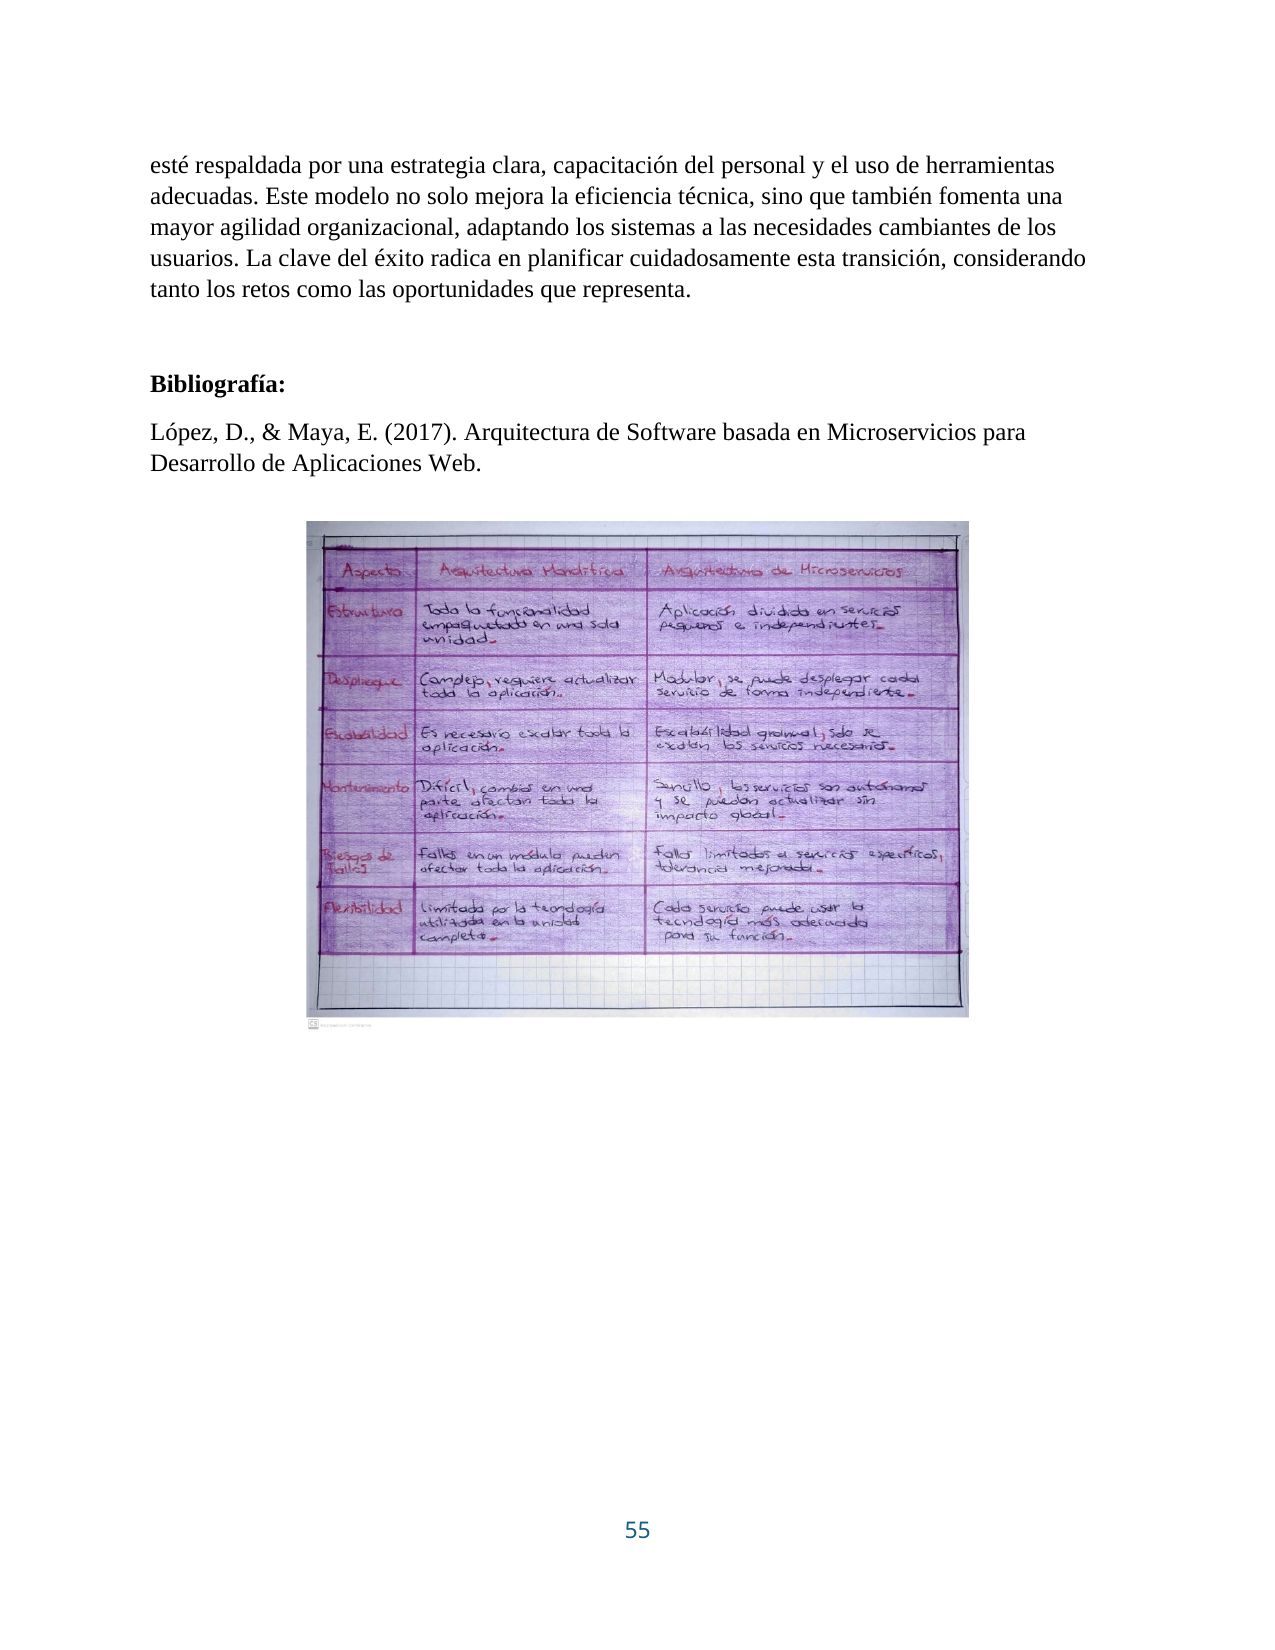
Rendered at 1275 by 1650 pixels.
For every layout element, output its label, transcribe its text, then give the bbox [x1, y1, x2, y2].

text López, D., & Maya, E. (2017). Arquitectura de Software basada en Microservicios para Desarrollo de Aplicaciones Web. [150, 417, 1125, 477]
text Bibliografía: [150, 369, 1125, 398]
picture [306, 521, 969, 1031]
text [150, 150, 1125, 303]
